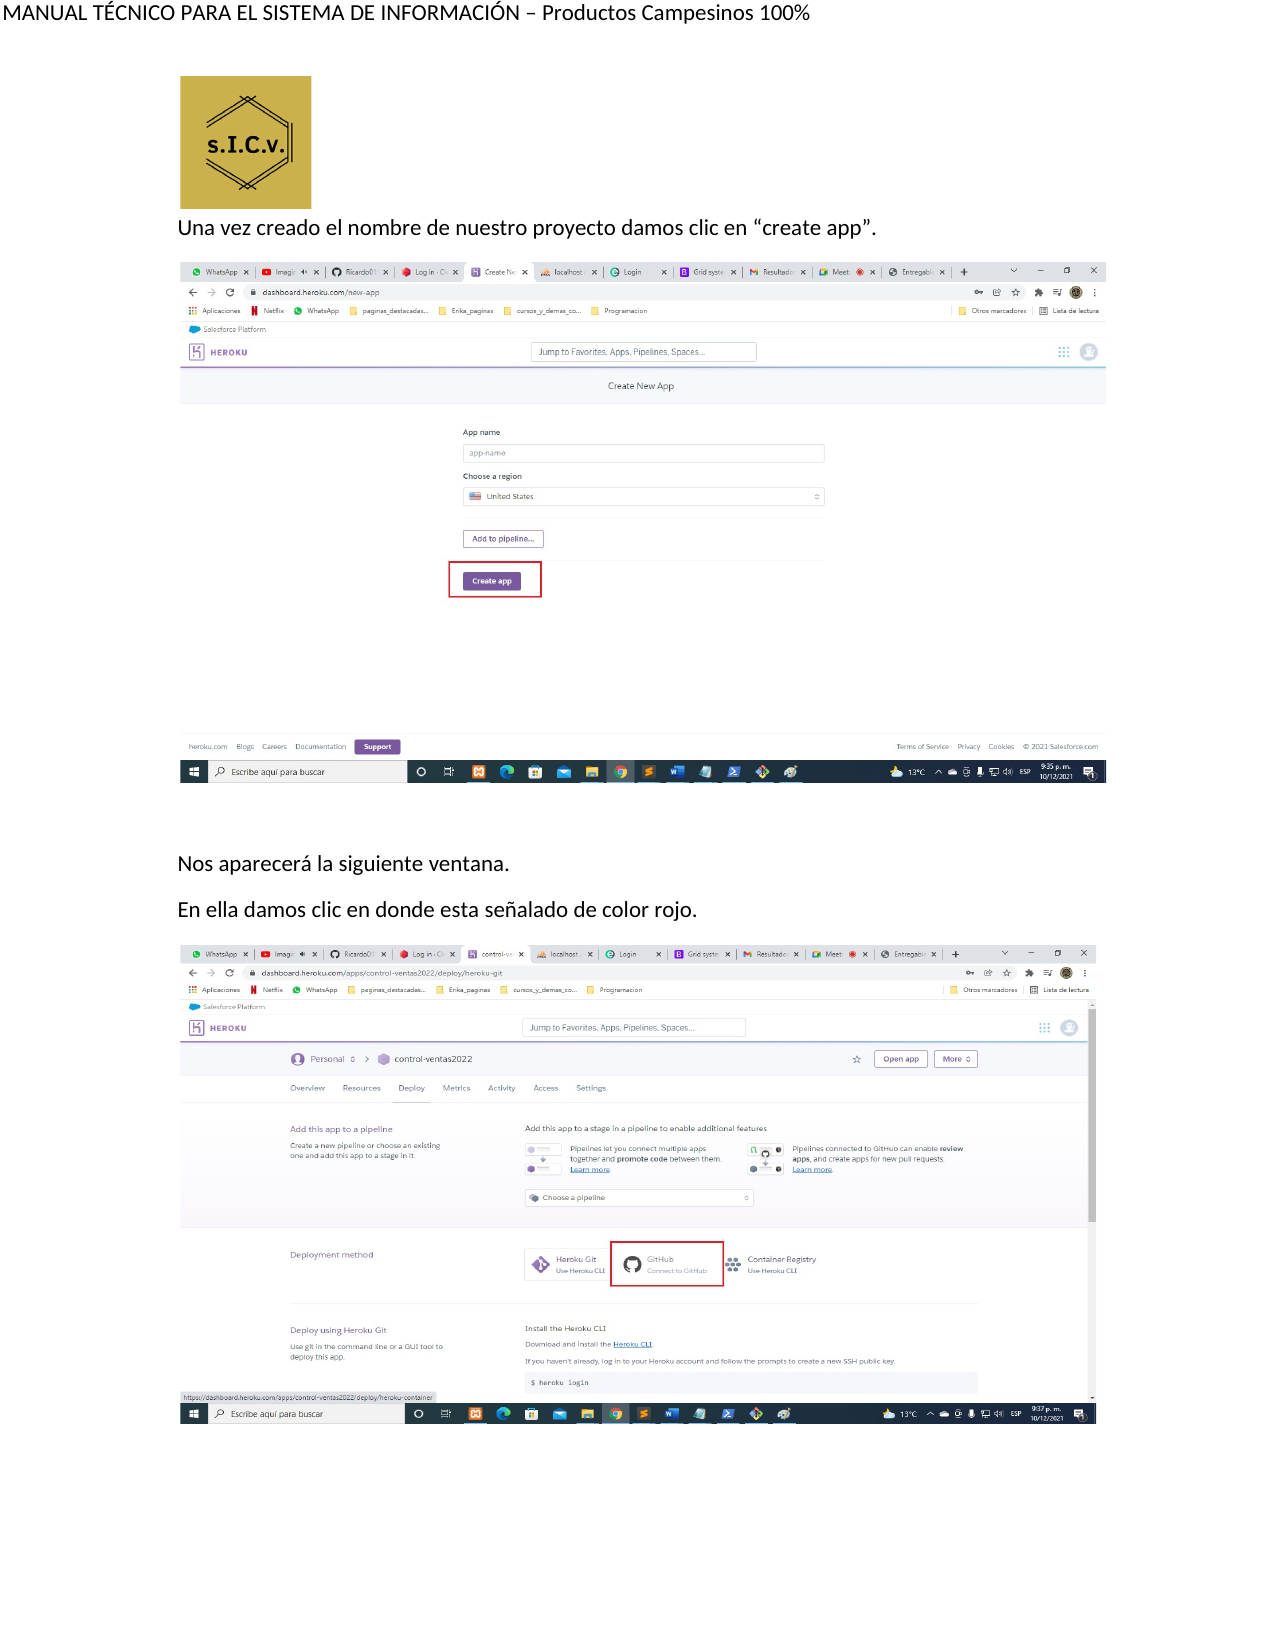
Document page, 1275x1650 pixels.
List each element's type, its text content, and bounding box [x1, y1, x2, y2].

picture [180, 945, 1097, 1424]
text En ella damos clic en donde esta señalado de color rojo. [177, 896, 1225, 924]
picture [180, 76, 312, 209]
text Nos aparecerá la siguiente ventana. [177, 849, 1225, 877]
picture [180, 262, 1107, 783]
text Una vez creado el nombre de nuestro proyecto damos clic en “create app”. [177, 213, 1225, 241]
